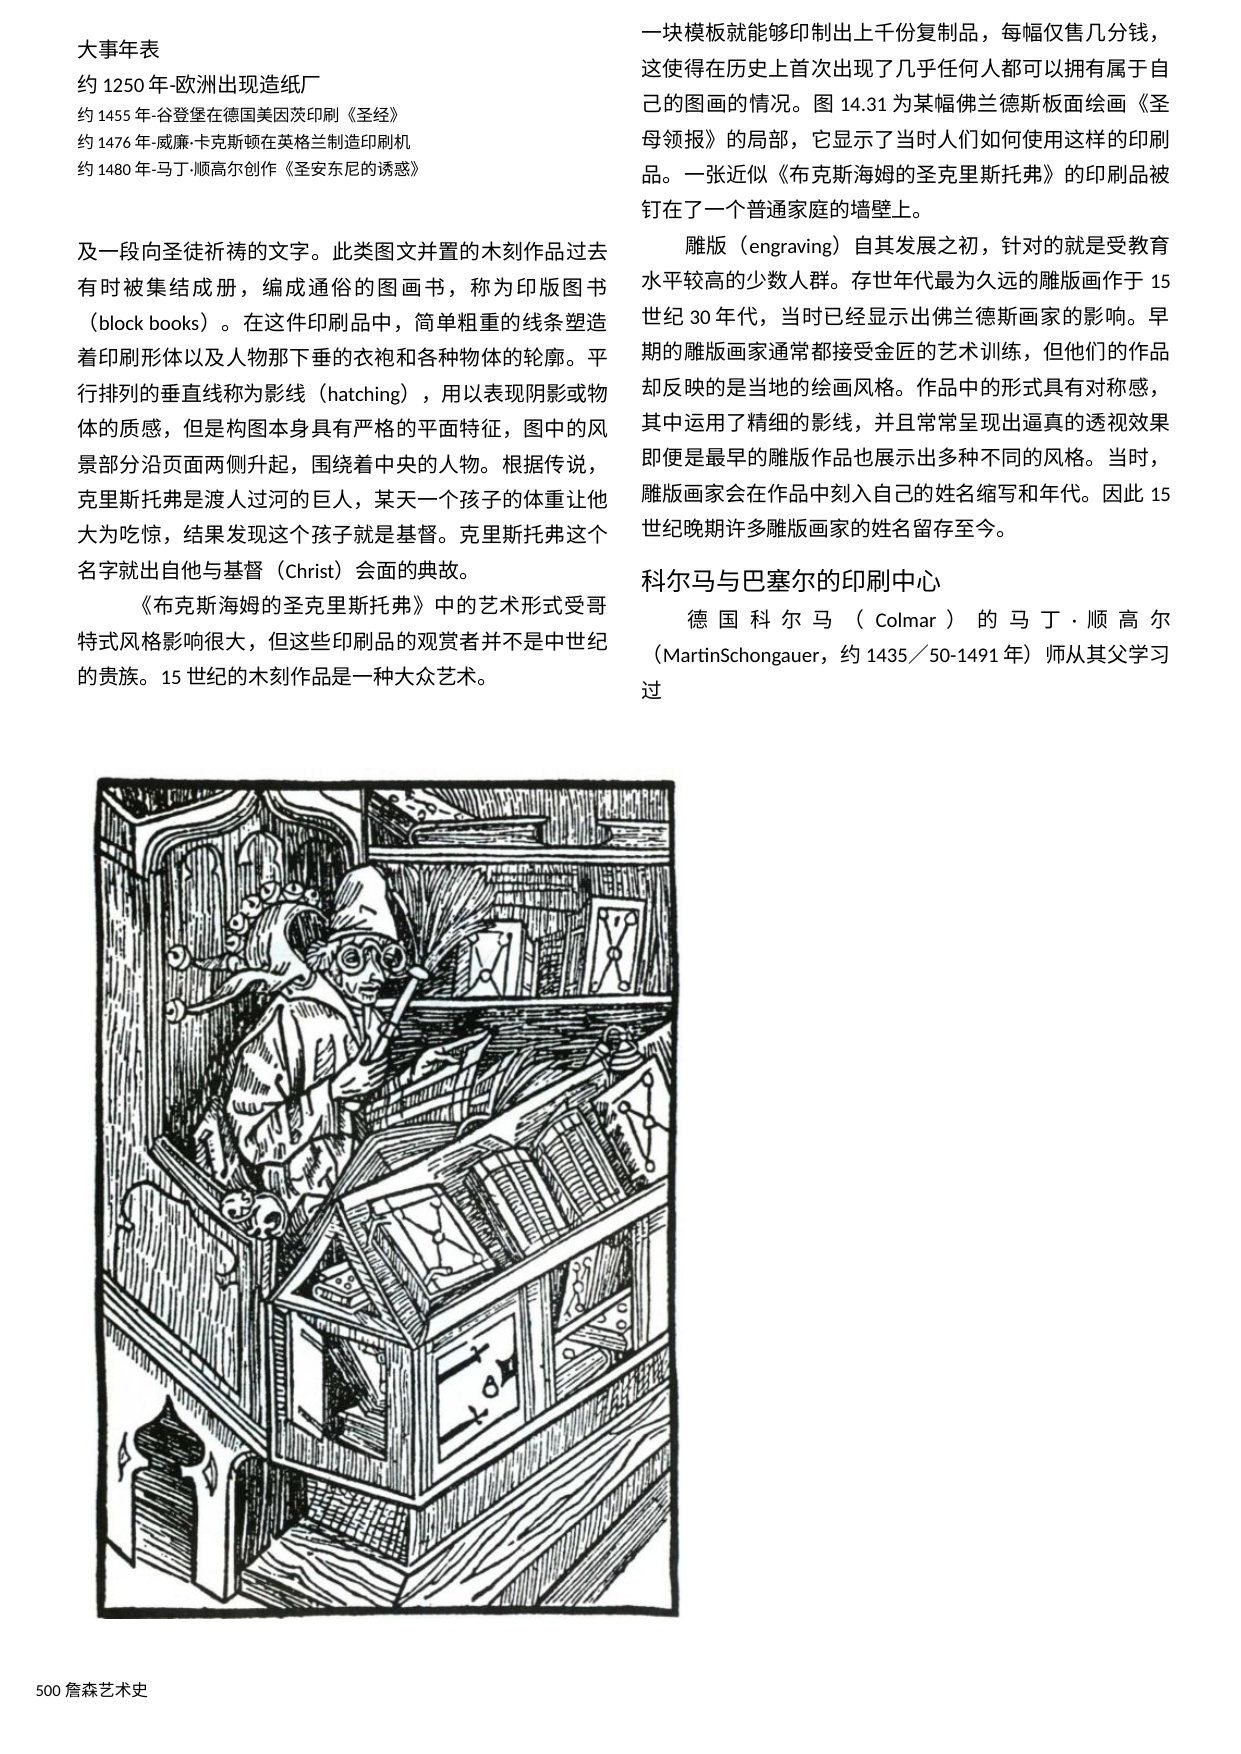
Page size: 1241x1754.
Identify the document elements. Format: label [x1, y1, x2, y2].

picture [87, 768, 684, 1619]
